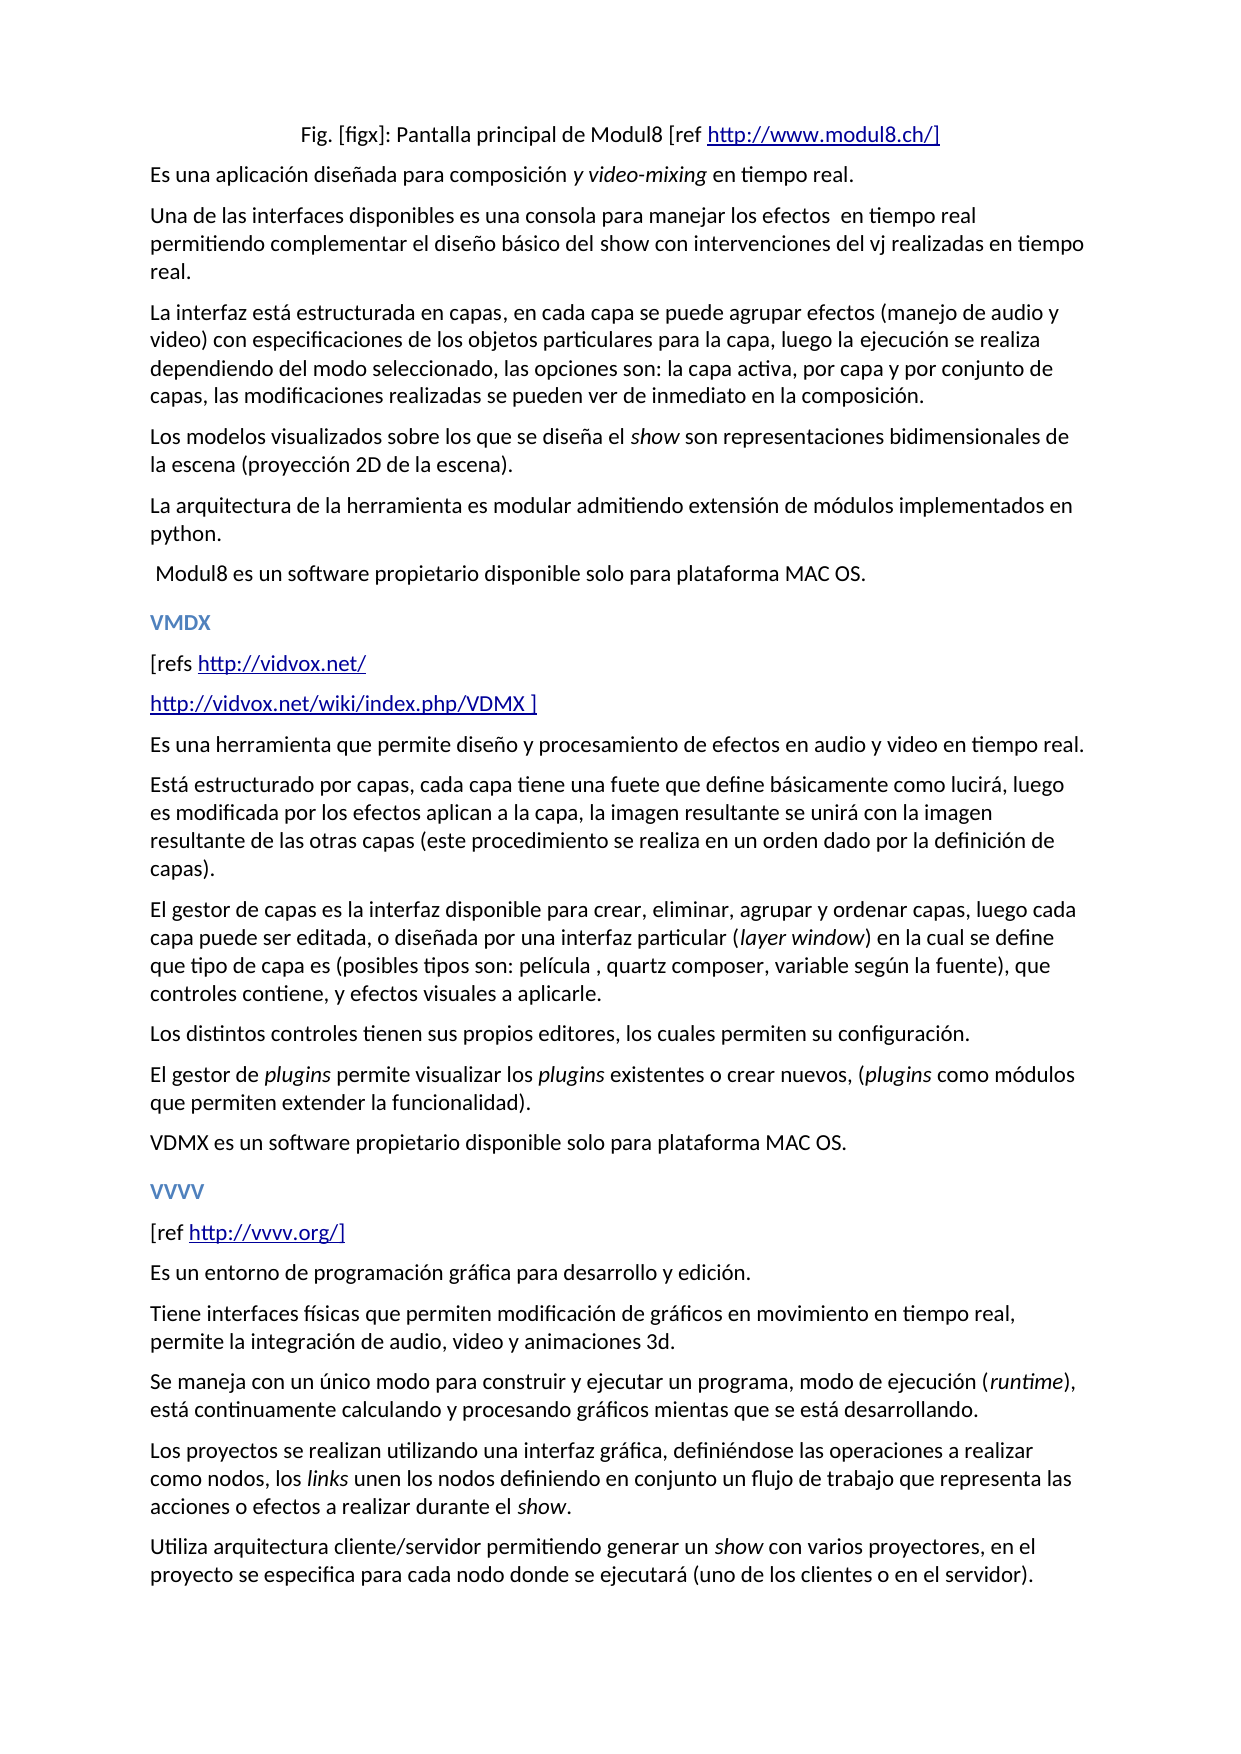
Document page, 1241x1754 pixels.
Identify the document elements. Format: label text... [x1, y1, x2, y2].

text Es una herramienta que permite diseño y procesamiento de efectos en audio y video en tiempo real. [150, 730, 1090, 758]
text Es una aplicación diseñada para composición y video-mixing en tiempo real. [150, 161, 1090, 188]
text http://vidvox.net/wiki/index.php/VDMX ] [150, 689, 1090, 717]
text [refs http://vidvox.net/ [150, 649, 1090, 677]
text Una de las interfaces disponibles es una consola para manejar los efectos en tiempo real permitiendo complementar el diseño básico del show con intervenciones del vj realizadas en tiempo real. [150, 201, 1090, 285]
text Utiliza arquitectura cliente/servidor permitiendo generar un show con varios proyectores, en el proyecto se especifica para cada nodo donde se ejecutará (uno de los clientes o en el servidor). [150, 1532, 1090, 1588]
text Los proyectos se realizan utilizando una interfaz gráfica, definiéndose las operaciones a realizar como nodos, los links unen los nodos definiendo en conjunto un flujo de trabajo que representa las acciones o efectos a realizar durante el show. [150, 1436, 1090, 1520]
text Es un entorno de programación gráfica para desarrollo y edición. [150, 1258, 1090, 1286]
text VDMX es un software propietario disponible solo para plataforma MAC OS. [150, 1128, 1090, 1156]
text [ref http://vvvv.org/] [150, 1218, 1090, 1246]
text La interfaz está estructurada en capas, en cada capa se puede agrupar efectos (manejo de audio y video) con especificaciones de los objetos particulares para la capa, luego la ejecución se realiza dependiendo del modo seleccionado, las opciones son: la capa activa, por capa y por conjunto de capas, las modificaciones realizadas se pueden ver de inmediato en la composición. [150, 298, 1090, 410]
text El gestor de plugins permite visualizar los plugins existentes o crear nuevos, (plugins como módulos que permiten extender la funcionalidad). [150, 1060, 1090, 1116]
text La arquitectura de la herramienta es modular admitiendo extensión de módulos implementados en python. [150, 491, 1090, 547]
subtitle VVVV [150, 1177, 1090, 1205]
text Modul8 es un software propietario disponible solo para plataforma MAC OS. [150, 559, 1090, 587]
text Fig. [figx]: Pantalla principal de Modul8 [ref http://www.modul8.ch/] [150, 120, 1090, 148]
text Se maneja con un único modo para construir y ejecutar un programa, modo de ejecución (runtime), está continuamente calculando y procesando gráficos mientas que se está desarrollando. [150, 1367, 1090, 1423]
subtitle VMDX [150, 608, 1090, 636]
text Los modelos visualizados sobre los que se diseña el show son representaciones bidimensionales de la escena (proyección 2D de la escena). [150, 422, 1090, 478]
text Los distintos controles tienen sus propios editores, los cuales permiten su configuración. [150, 1019, 1090, 1047]
text Tiene interfaces físicas que permiten modificación de gráficos en movimiento en tiempo real, permite la integración de audio, video y animaciones 3d. [150, 1299, 1090, 1355]
text El gestor de capas es la interfaz disponible para crear, eliminar, agrupar y ordenar capas, luego cada capa puede ser editada, o diseñada por una interfaz particular (layer window) en la cual se define que tipo de capa es (posibles tipos son: película , quartz composer, variable según la fuente), que controles contiene, y efectos visuales a aplicarle. [150, 895, 1090, 1007]
text Está estructurado por capas, cada capa tiene una fuete que define básicamente como lucirá, luego es modificada por los efectos aplican a la capa, la imagen resultante se unirá con la imagen resultante de las otras capas (este procedimiento se realiza en un orden dado por la definición de capas). [150, 770, 1090, 882]
